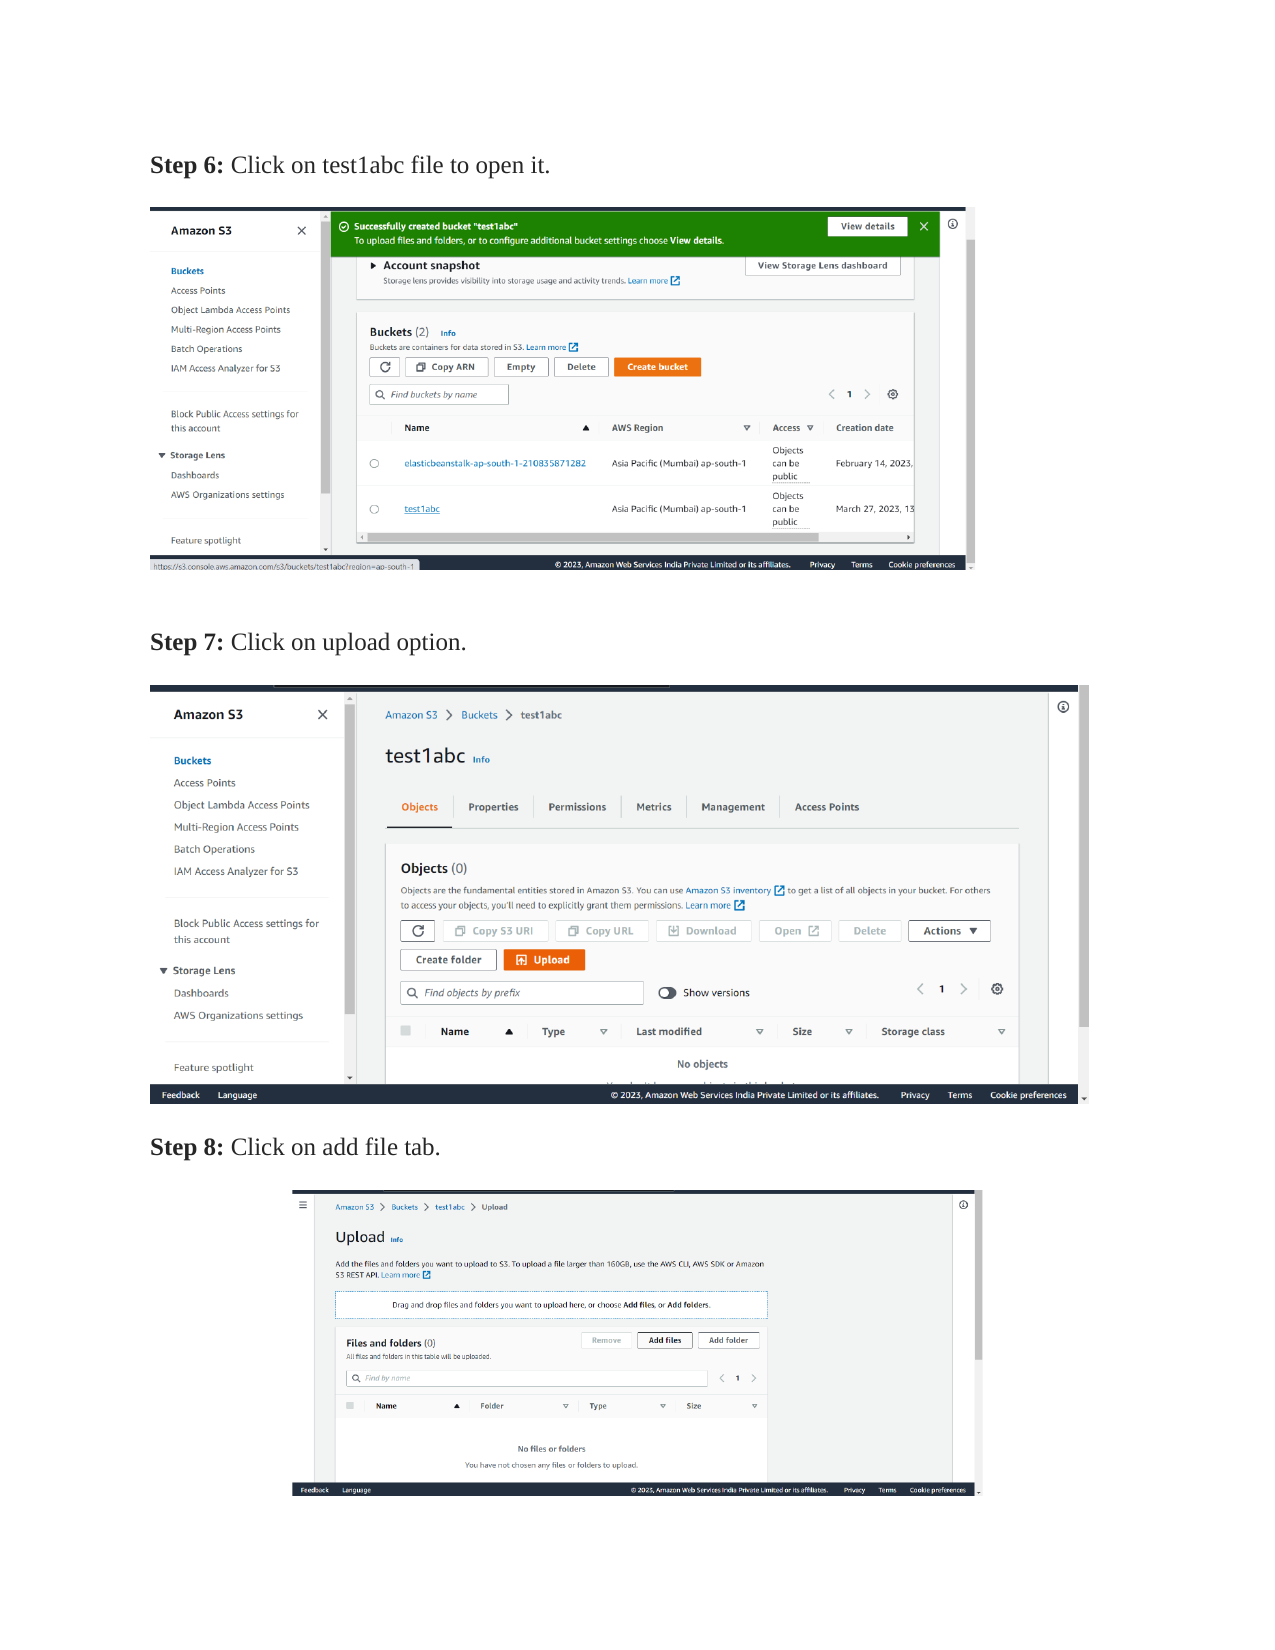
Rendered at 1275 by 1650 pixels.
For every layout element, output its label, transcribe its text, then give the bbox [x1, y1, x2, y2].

text Step 8: Click on add file tab. [150, 1132, 1125, 1161]
picture [292, 1190, 983, 1496]
picture [150, 207, 976, 570]
text Step 6: Click on test1abc file to open it. [150, 150, 1125, 179]
picture [150, 685, 1089, 1104]
text Step 7: Click on upload option. [150, 627, 1125, 656]
